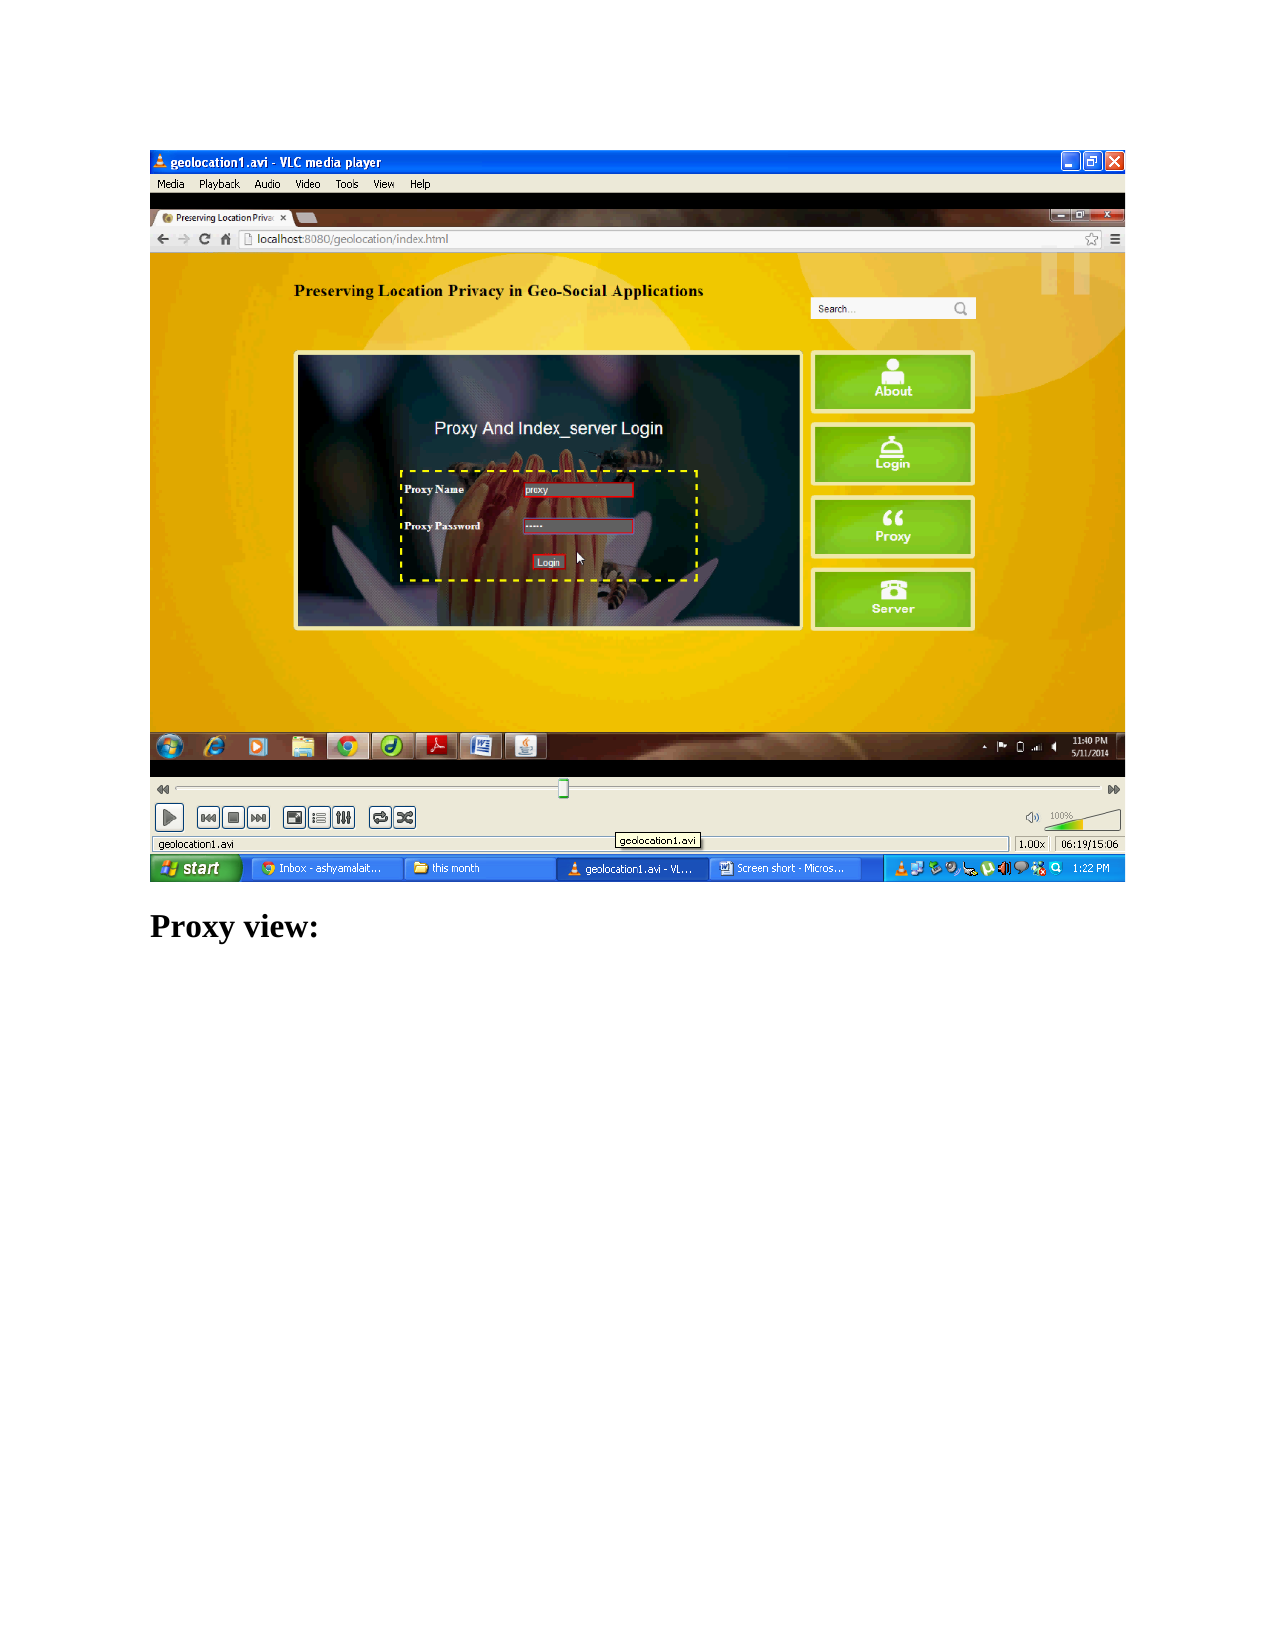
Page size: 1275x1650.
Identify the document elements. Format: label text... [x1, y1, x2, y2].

text Proxy view: [150, 907, 1125, 945]
picture [150, 150, 1125, 882]
